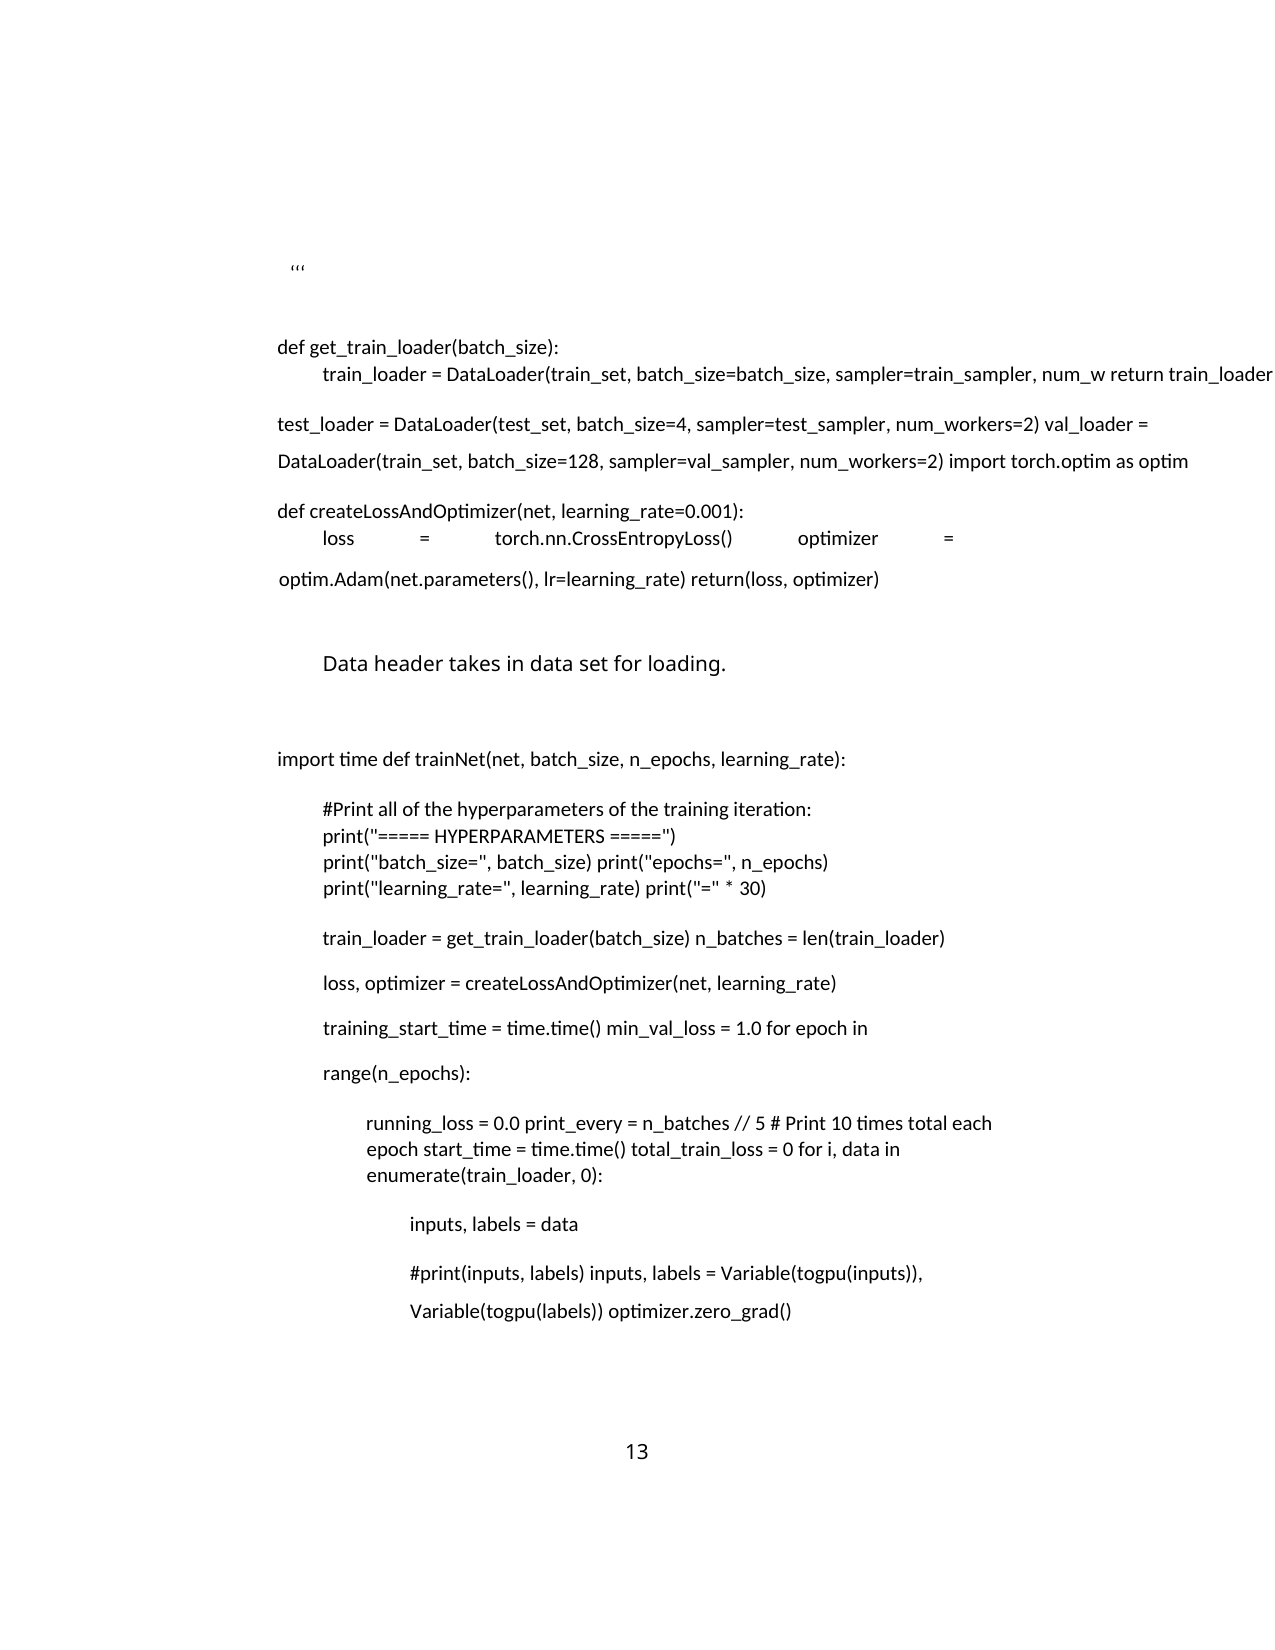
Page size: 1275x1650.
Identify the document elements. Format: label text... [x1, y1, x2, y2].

text ‘‘‘ [289, 260, 1272, 285]
text loss = torch.nn.CrossEntropyLoss() optimizer = optim.Adam(net.parameters(), lr=learning_rate) return(loss, optimizer) [279, 525, 954, 592]
text #print(inputs, labels) inputs, labels = Variable(togpu(inputs)), Variable(togpu(labels)) optimizer.zero_grad() [409, 1261, 1118, 1323]
text Data header takes in data set for loading. [279, 649, 954, 678]
text running_loss = 0.0 print_every = n_batches // 5 # Print 10 times total each epoch start_time = time.time() total_train_loss = 0 for i, data in enumerate(train_loader, 0): [366, 1110, 1041, 1187]
text test_loader = DataLoader(test_set, batch_size=4, sampler=test_sampler, num_workers=2) val_loader = DataLoader(train_set, batch_size=128, sampler=val_sampler, num_workers=2) import torch.optim as optim [277, 411, 1272, 474]
text import time def trainNet(net, batch_size, n_epochs, learning_rate): [277, 746, 878, 771]
text #Print all of the hyperparameters of the training iteration: [322, 796, 1272, 822]
text def get_train_loader(batch_size): [277, 334, 1272, 360]
text train_loader = DataLoader(train_set, batch_size=batch_size, sampler=train_sampler, num_w return train_loader [322, 361, 1275, 387]
text def createLossAndOptimizer(net, learning_rate=0.001): [277, 498, 1272, 524]
text train_loader = get_train_loader(batch_size) n_batches = len(train_loader) loss, optimizer = createLossAndOptimizer(net, learning_rate) training_start_time = time.time() min_val_loss = 1.0 for epoch in range(n_epochs): [322, 925, 976, 1085]
text inputs, labels = data [409, 1211, 1272, 1236]
text print("===== HYPERPARAMETERS =====") print("batch_size=", batch_size) print("epochs=", n_epochs) print("learning_rate=", learning_rate) print("=" * 30) [322, 823, 834, 901]
